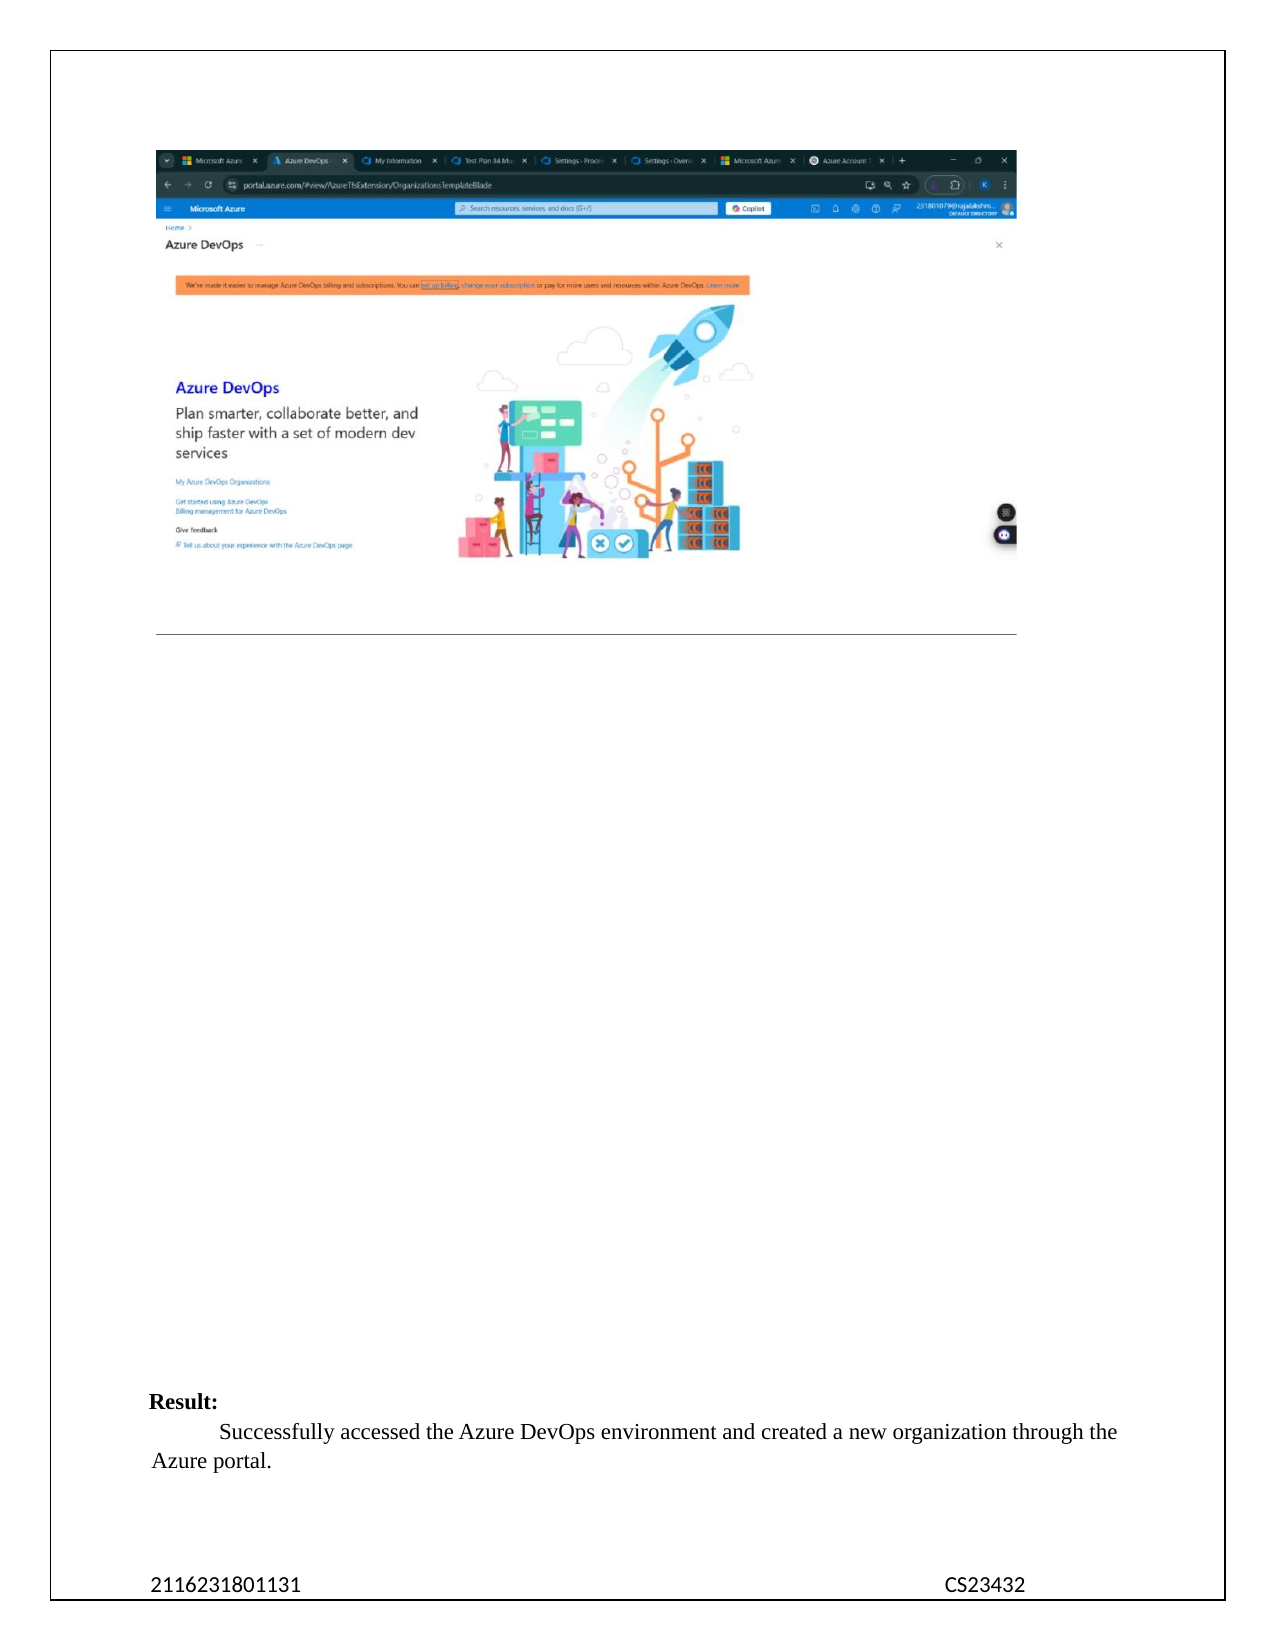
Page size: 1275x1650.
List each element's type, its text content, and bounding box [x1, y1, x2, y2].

picture [156, 150, 1017, 635]
text Result: [148, 1388, 1064, 1415]
text Successfully accessed the Azure DevOps environment and created a new organization through the Azure portal. [150, 1418, 1128, 1474]
